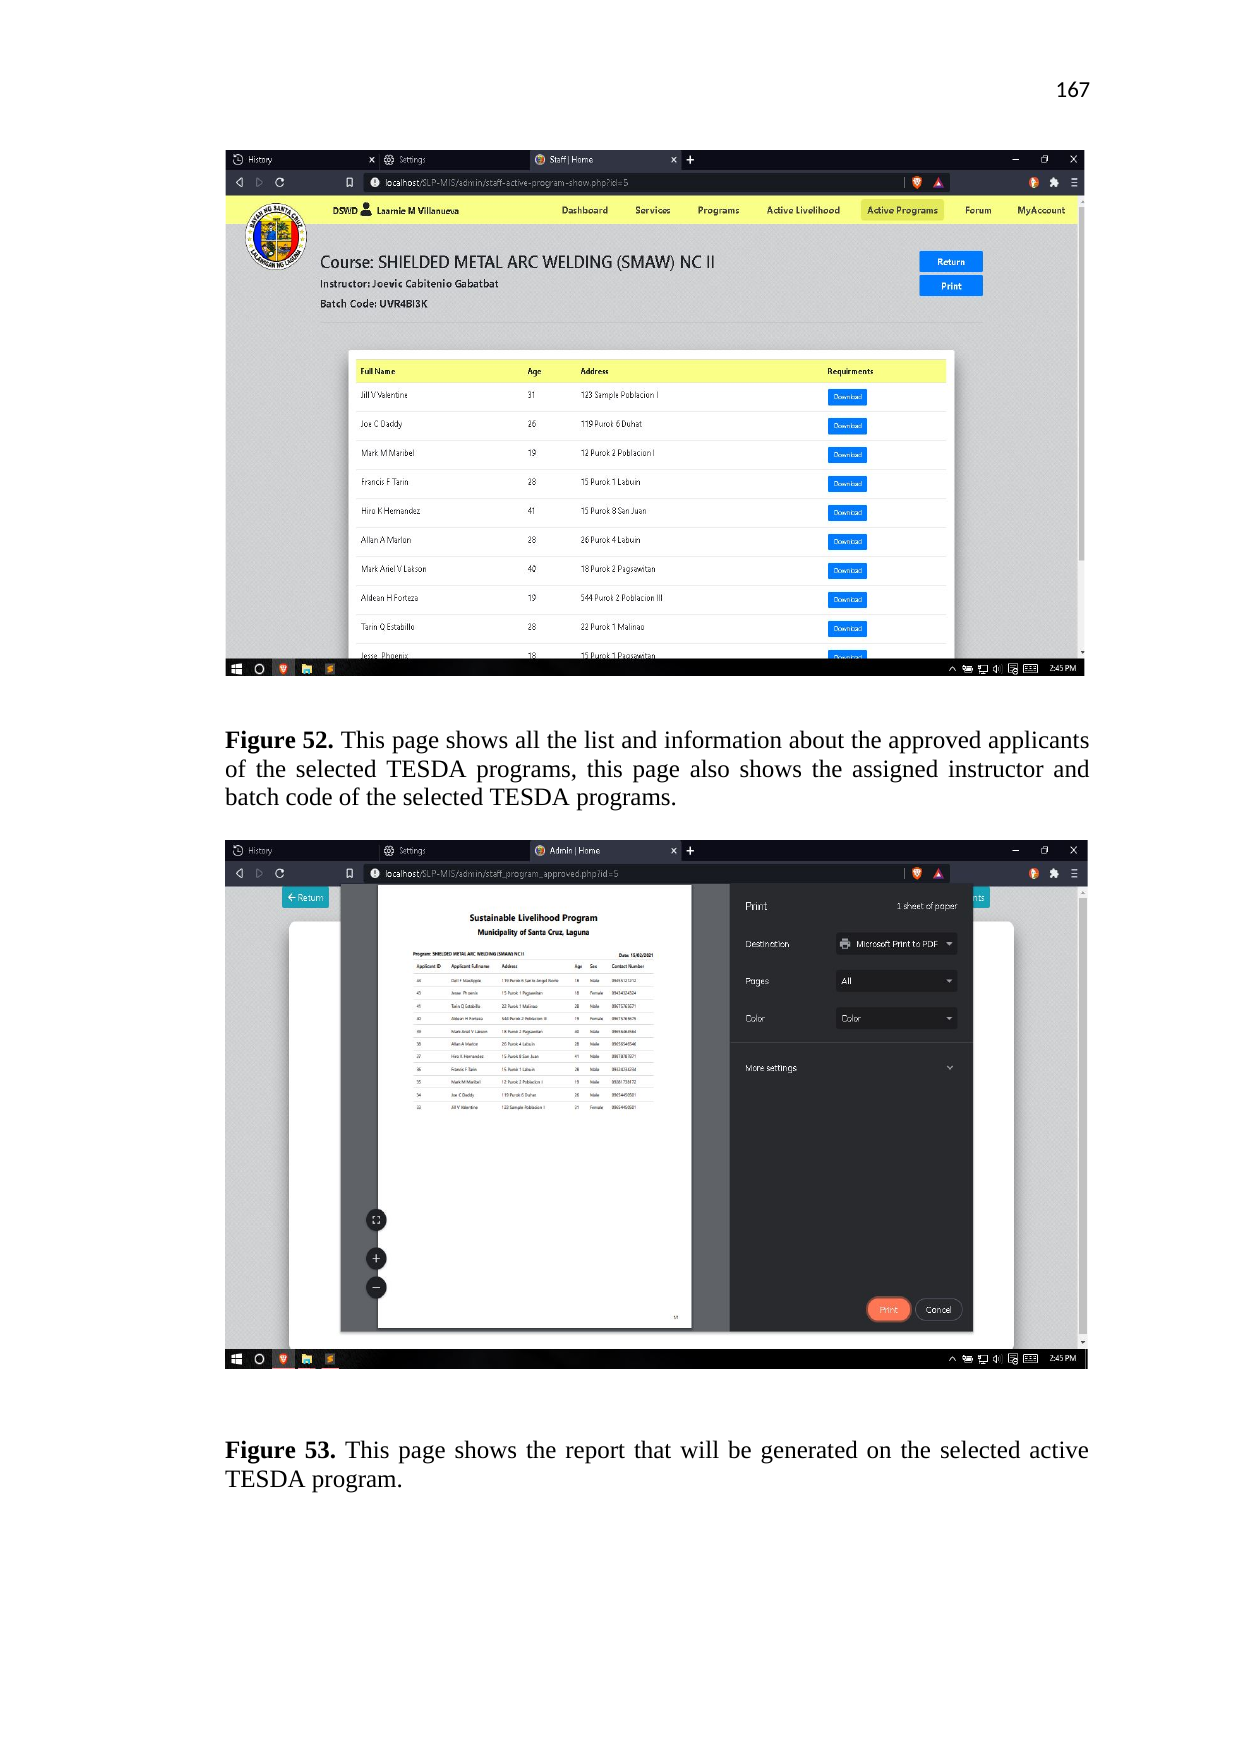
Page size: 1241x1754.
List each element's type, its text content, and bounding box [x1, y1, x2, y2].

text Figure 53. This page shows the report that will be generated on the selected active TESDA program. [225, 1435, 1090, 1493]
picture [225, 150, 1085, 674]
picture [225, 840, 1088, 1369]
